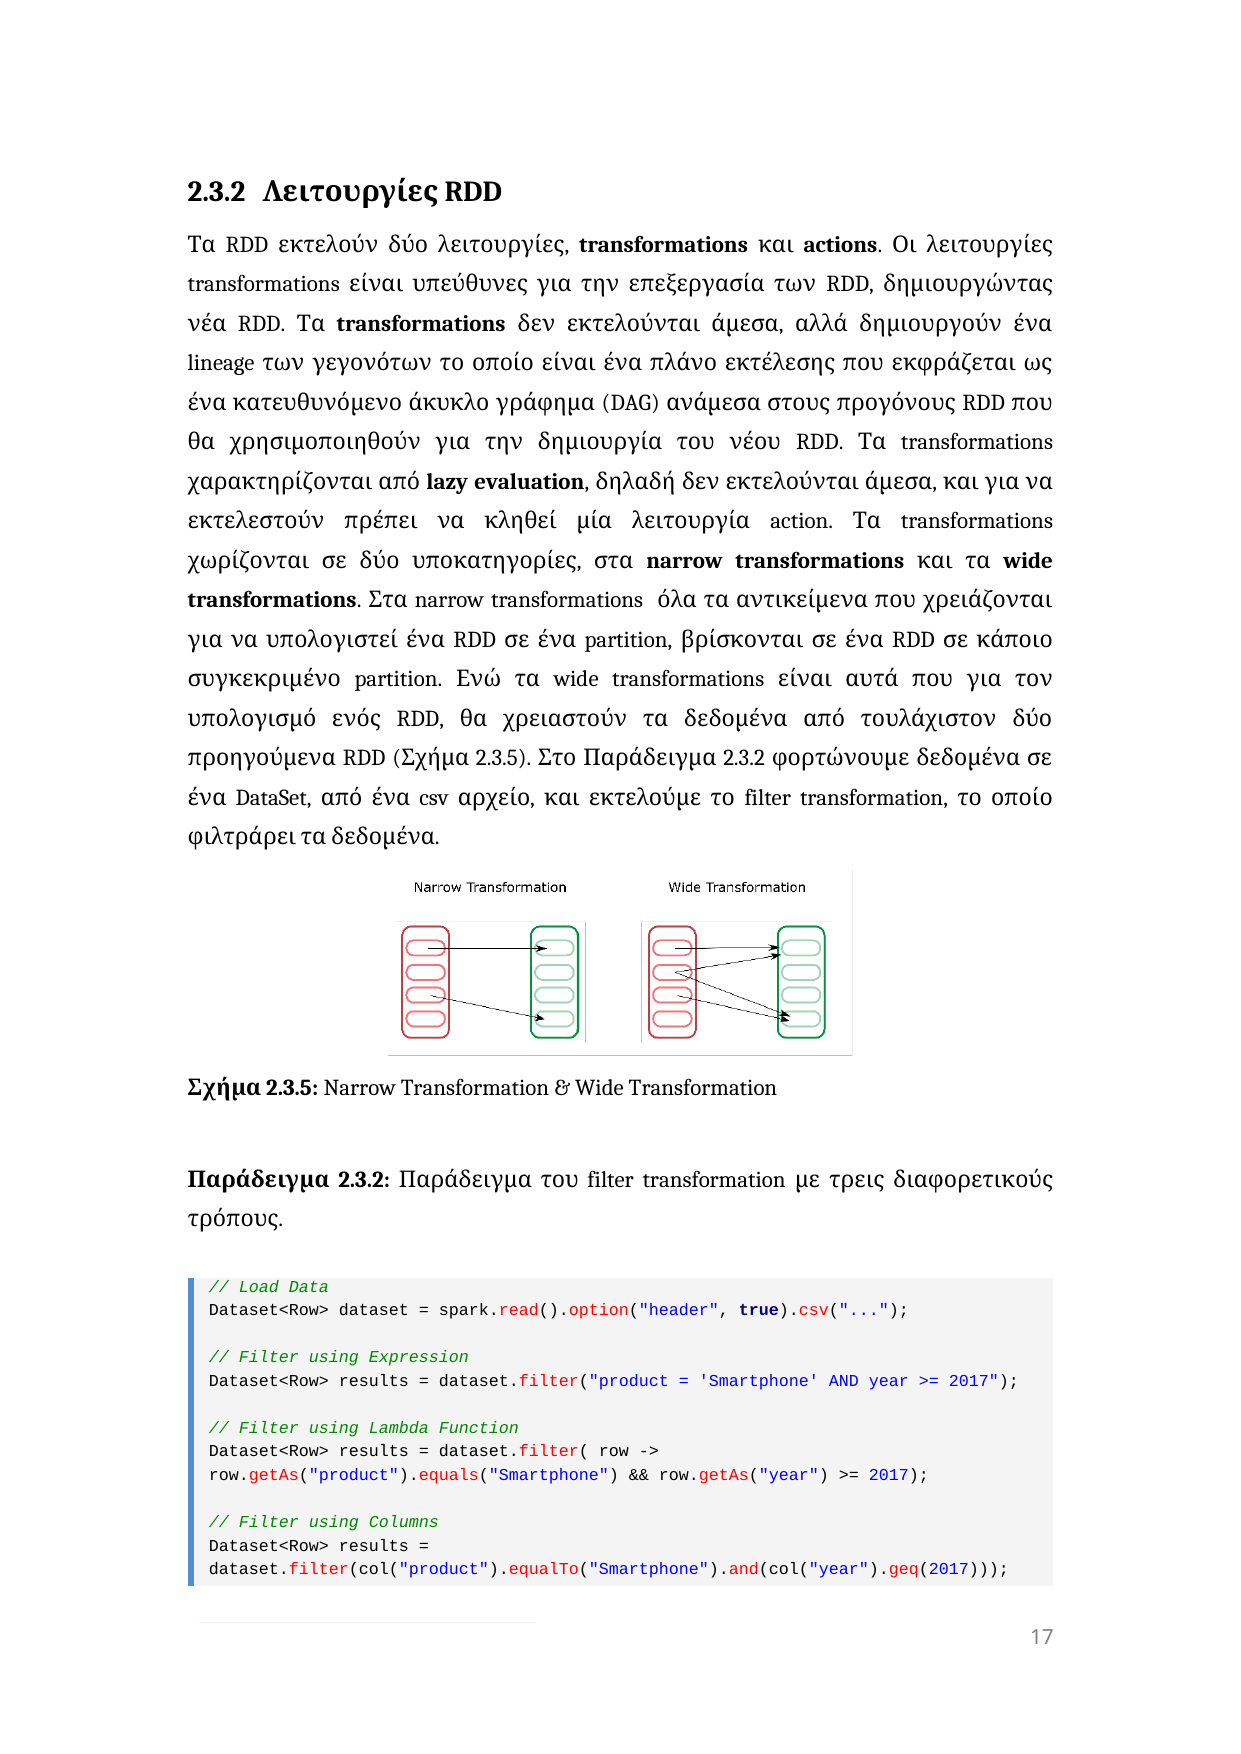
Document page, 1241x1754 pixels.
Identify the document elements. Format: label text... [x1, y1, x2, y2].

text Παράδειγμα 2.3.2: Παράδειγμα του filter transformation με τρεις διαφορετικούς τρόπους. [187, 1167, 1053, 1232]
subtitle Λειτουργίες RDD [187, 175, 1053, 208]
text Τα RDD εκτελούν δύο λειτουργίες, transformations και actions. Οι λειτουργίες transformations είναι υπεύθυνες για την επεξεργασία των RDD, δημιουργώντας νέα RDD. Τα transformations δεν εκτελούνται άμεσα, αλλά δημιουργούν ένα lineage των γεγονότων το οποίο είναι ένα πλάνο εκτέλεσης που εκφράζεται ως ένα κατευθυνόμενο άκυκλο γράφημα (DAG) ανάμεσα στους προγόνους RDD που θα χρησιμοποιηθούν για την δημιουργία του νέου RDD. Τα transformations χαρακτηρίζονται από lazy evaluation, δηλαδή δεν εκτελούνται άμεσα, και για να εκτελεστούν πρέπει να κληθεί μία λειτουργία action. Τα transformations χωρίζονται σε δύο υποκατηγορίες, στα narrow transformations και τα wide transformations. Στα narrow transformations όλα τα αντικείμενα που χρειάζονται για να υπολογιστεί ένα RDD σε ένα partition, βρίσκονται σε ένα RDD σε κάποιο συγκεκριμένο partition. Ενώ τα wide transformations είναι αυτά που για τον υπολογισμό ενός RDD, θα χρειαστούν τα δεδομένα από τουλάχιστον δύο προηγούμενα RDD (Σχήμα 2.3.5). Στο Παράδειγμα 2.3.2 φορτώνουμε δεδομένα σε ένα DataSet, από ένα csv αρχείο, και εκτελούμε το filter transformation, το οποίο φιλτράρει τα δεδομένα. [187, 232, 1053, 850]
table_header // Load Data Dataset<Row> dataset = spark.read().option("header", true).csv("..."); // Filter using Expression Dataset<Row> results = dataset.filter("product = 'Smartphone' AND year >= 2017"); // Filter using Lambda Function Dataset<Row> results = dataset.filter( row -> row.getAs("product").equals("Smartphone") && row.getAs("year") >= 2017); // Filter using Columns Dataset<Row> results = dataset.filter(col("product").equalTo("Smartphone").and(col("year").geq(2017))); [194, 1278, 1053, 1586]
picture [387, 869, 853, 1056]
text Σχήμα 2.3.5: Narrow Transformation & Wide Transformation [187, 1075, 1053, 1102]
